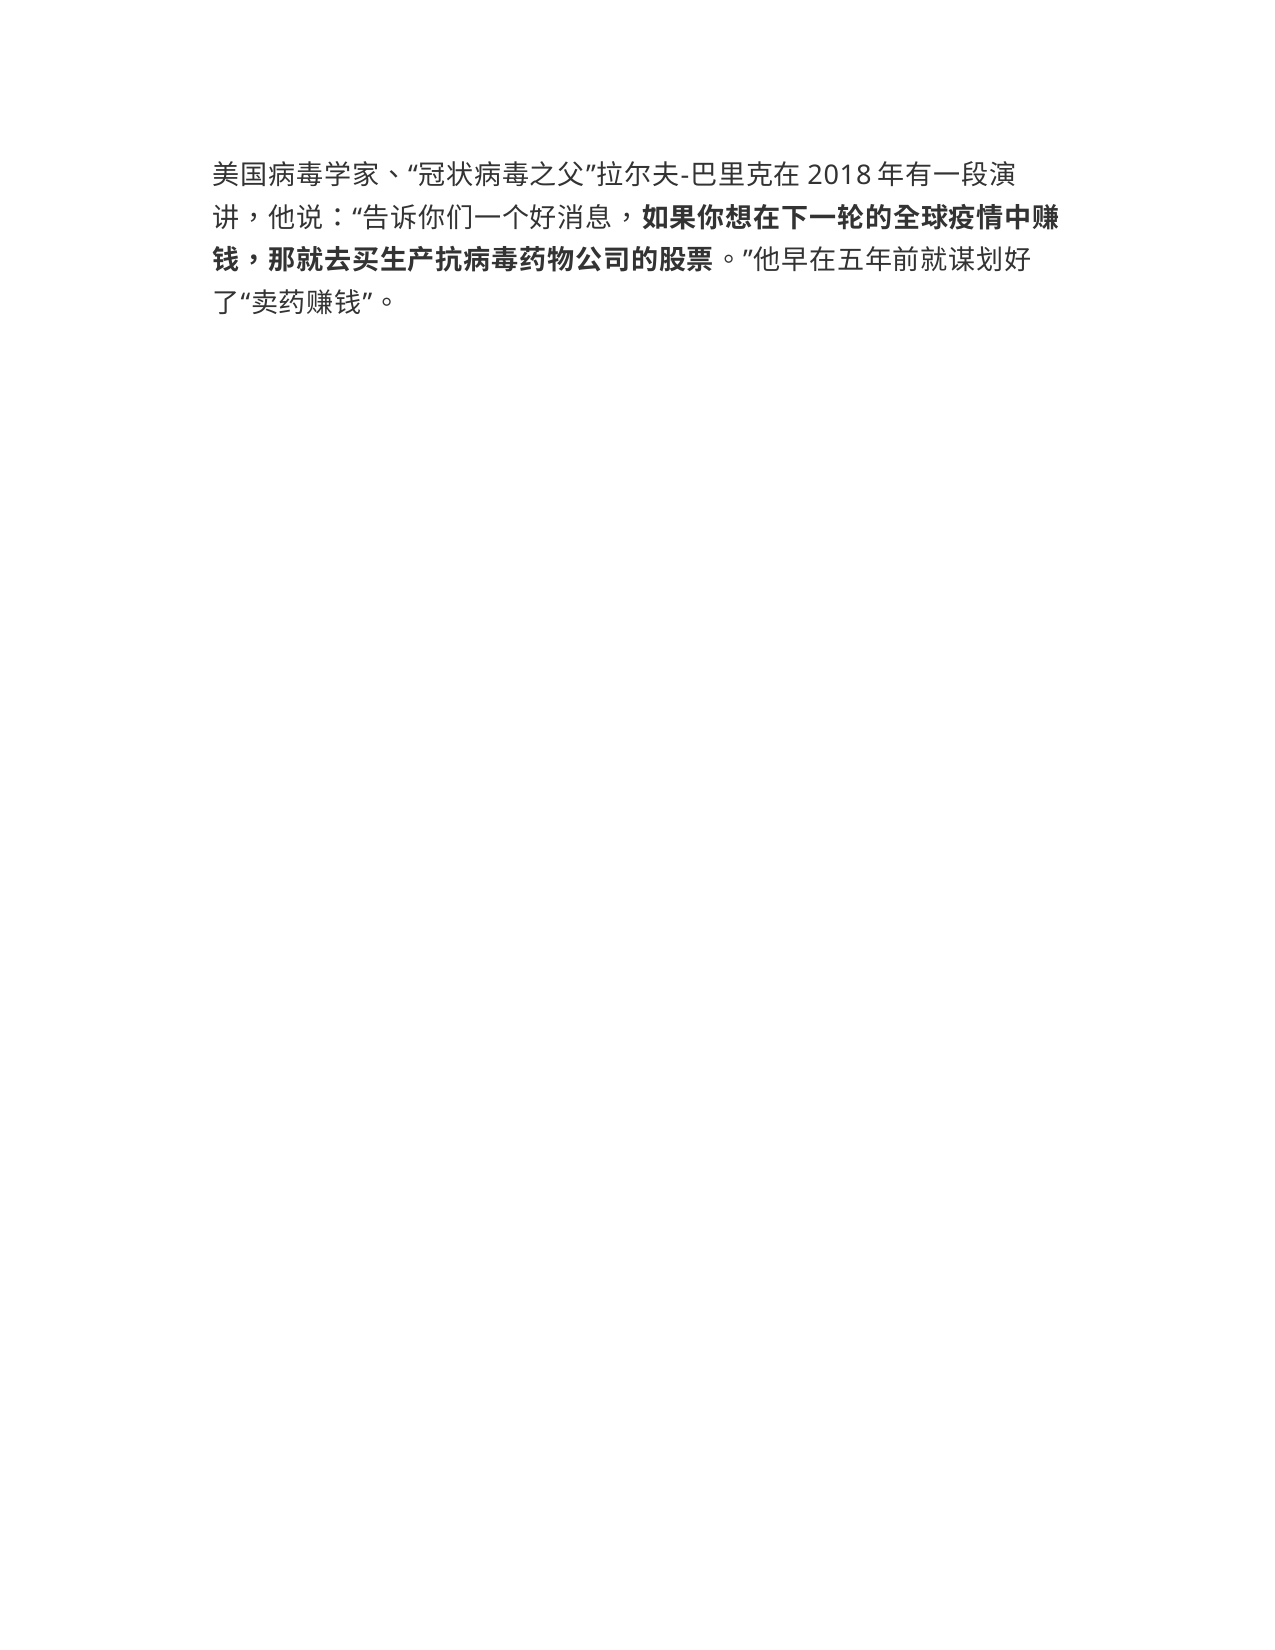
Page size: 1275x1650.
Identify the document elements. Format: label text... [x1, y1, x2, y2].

text 美国病毒学家、“冠状病毒之父”拉尔夫-巴里克在2018年有一段演讲，他说：“告诉你们一个好消息，如果你想在下一轮的全球疫情中赚钱，那就去买生产抗病毒药物公司的股票。”他早在五年前就谋划好了“卖药赚钱”。 [212, 150, 1062, 320]
